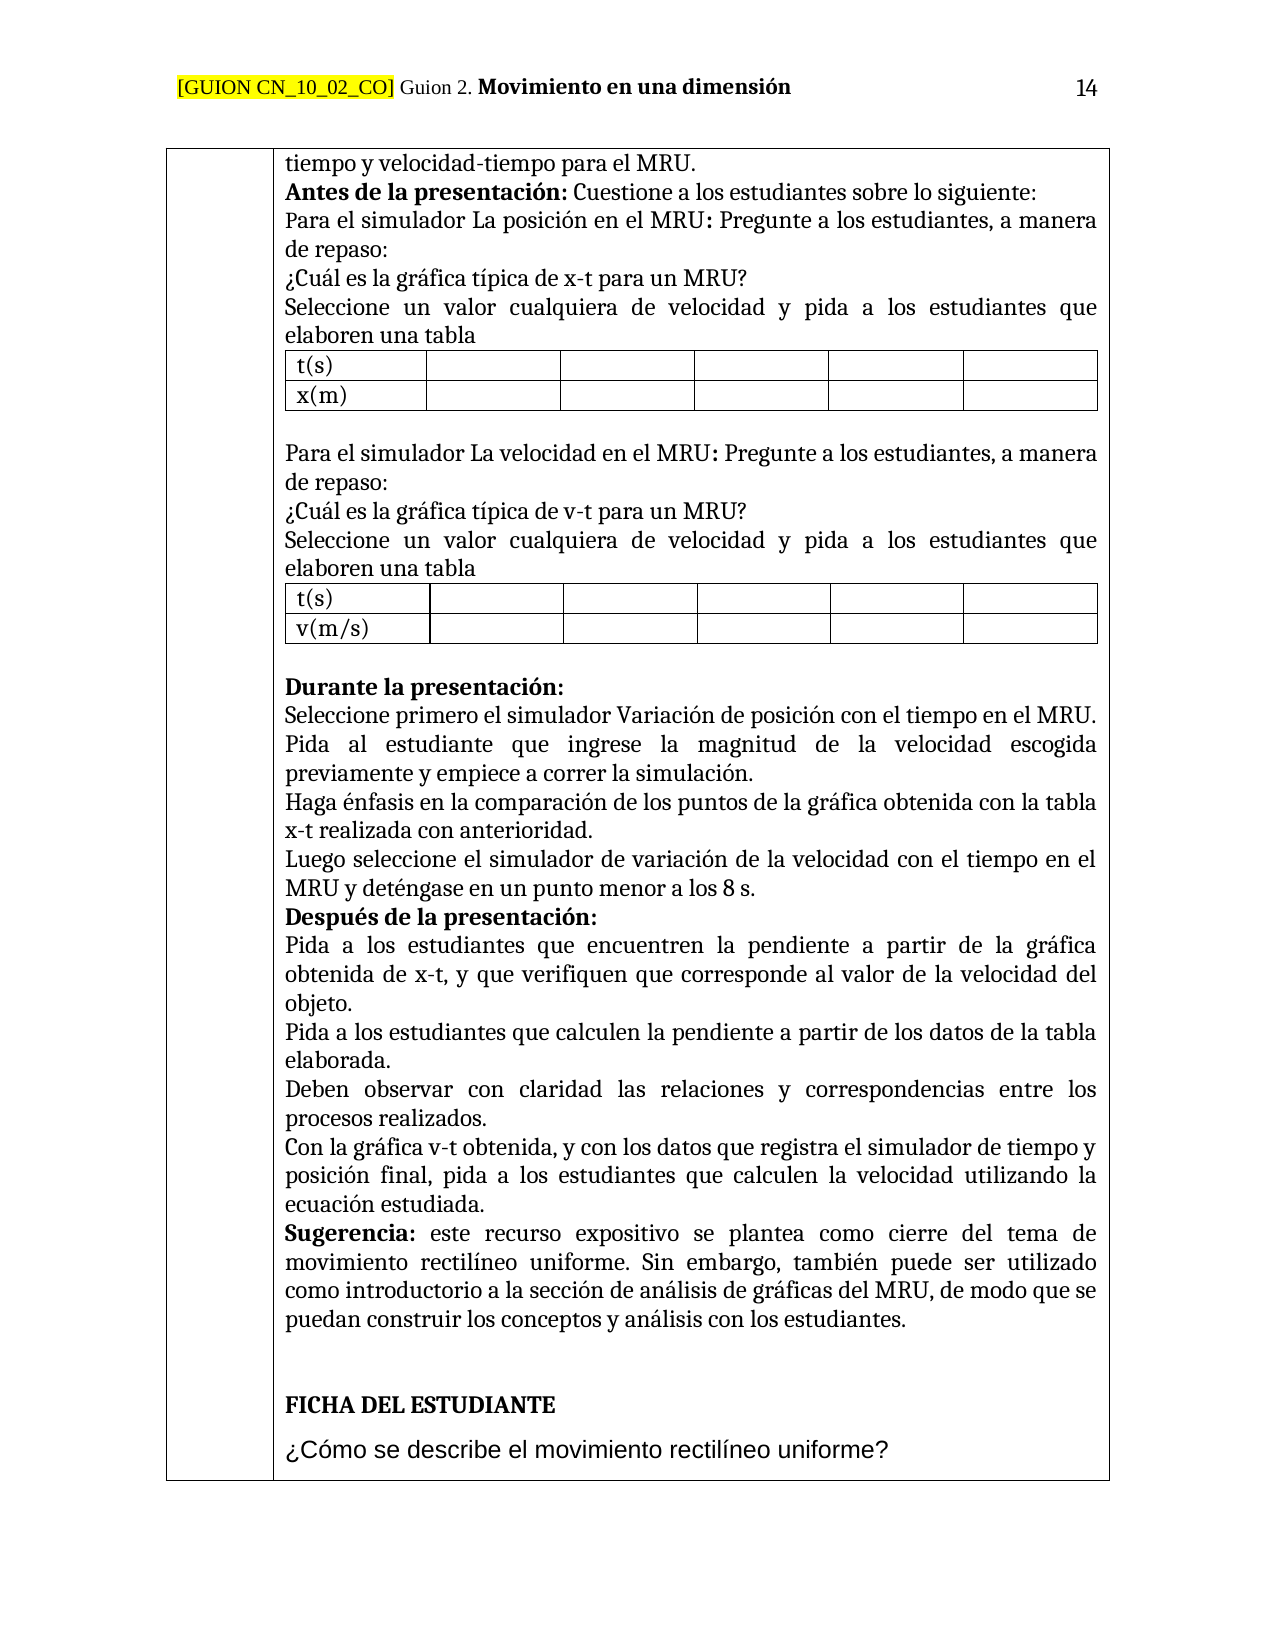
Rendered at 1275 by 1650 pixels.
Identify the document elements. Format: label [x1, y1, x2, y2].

table_cell [274, 149, 1109, 1480]
table_cell [167, 149, 273, 1480]
